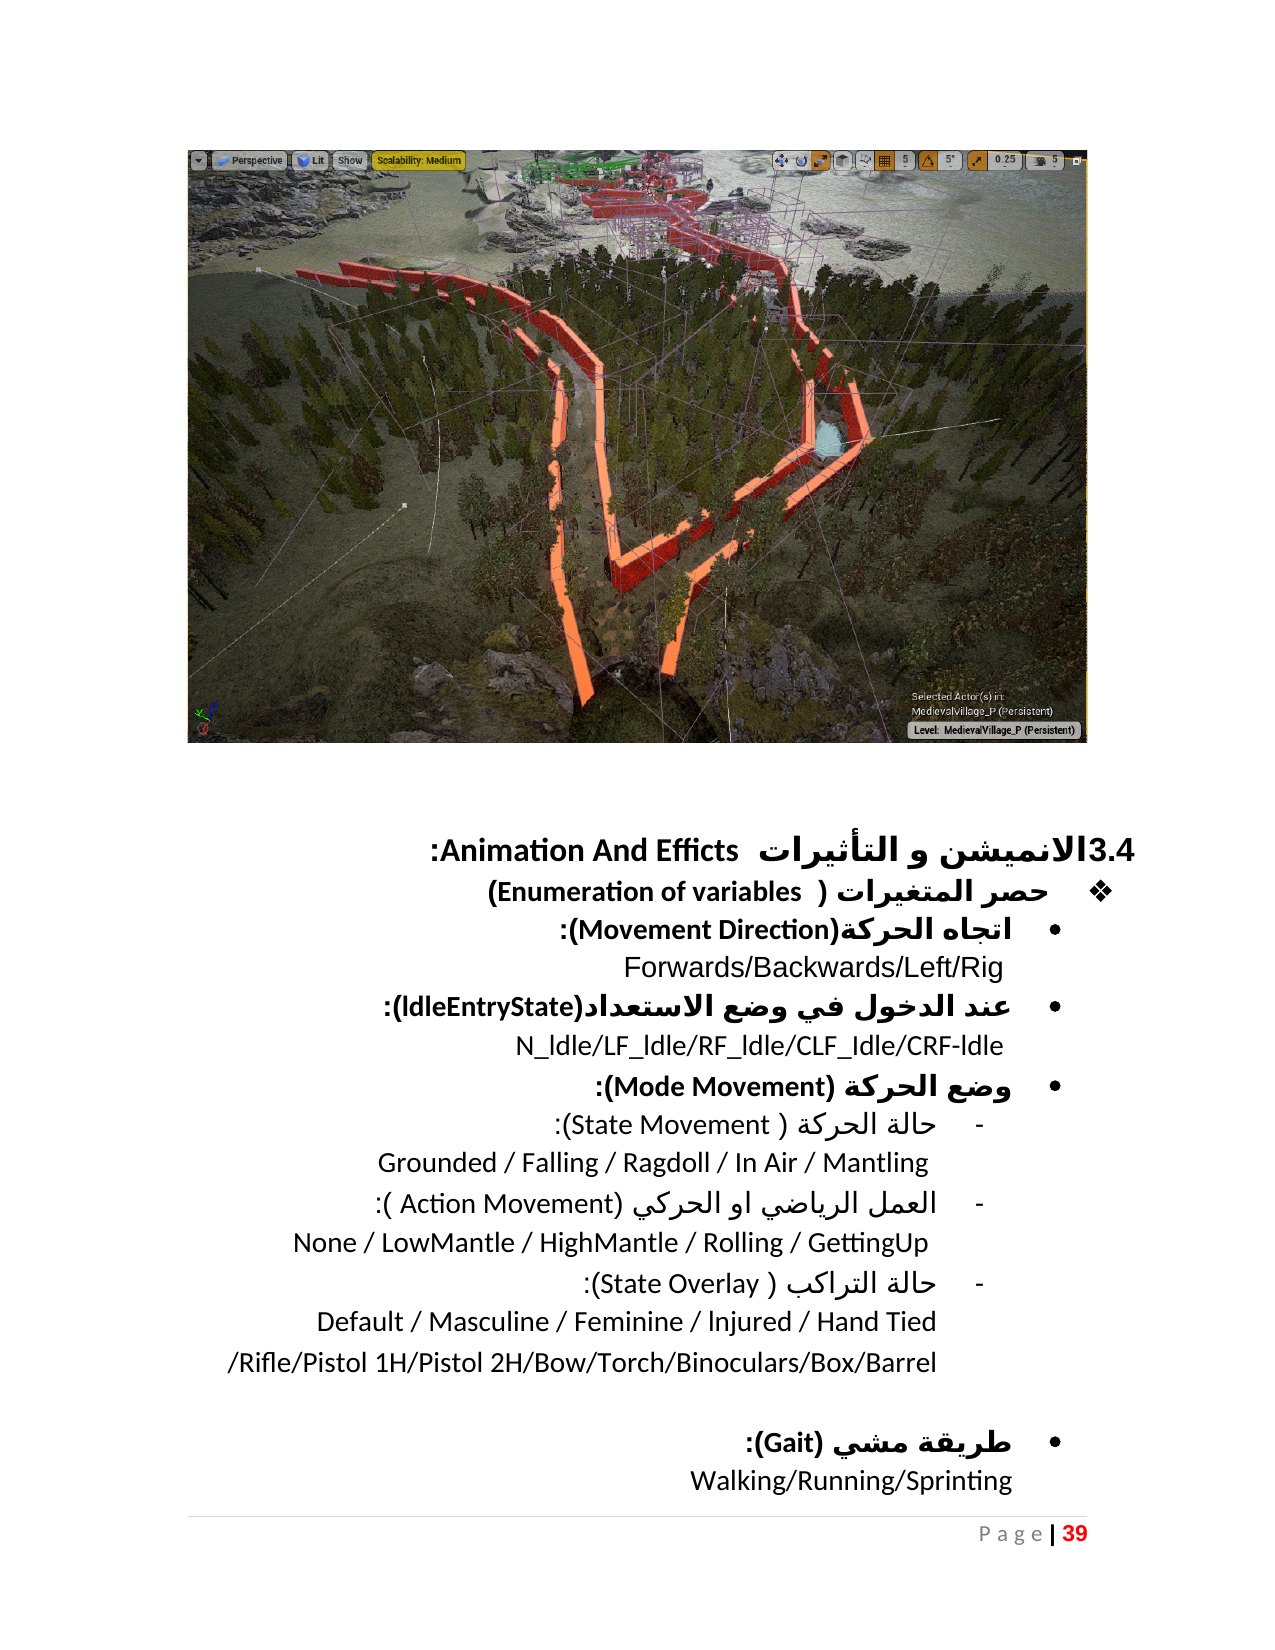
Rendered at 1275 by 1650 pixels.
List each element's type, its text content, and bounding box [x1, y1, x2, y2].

list N_ldle/LF_ldle/RF_ldle/CLF_Idle/CRF-ldle [187, 1027, 1012, 1062]
list عند الدخول في وضع الاستعداد(ldleEntryState): [187, 988, 1050, 1024]
list الانميشن و التأثيرات Animation And Efficts: [187, 829, 1088, 870]
list حالة التراكب ( State Overlay): [187, 1265, 975, 1301]
list طريقة مشي (Gait): [187, 1424, 1050, 1459]
list وضع الحركة (Mode Movement): [187, 1068, 1050, 1103]
list None / LowMantle / HighMantle / Rolling / GettingUp [187, 1224, 937, 1259]
picture [187, 150, 1088, 743]
list حصر المتغيرات ( Enumeration of variables) [187, 873, 1087, 908]
list حالة الحركة ( State Movement): [187, 1106, 975, 1142]
list Walking/Running/Sprinting [187, 1462, 1012, 1498]
list Default / Masculine / Feminine / lnjured / Hand Tied /Rifle/Pistol 1H/Pistol 2H/Bow/Torch/Binoculars/Box/Barrel [187, 1303, 937, 1380]
list اتجاه الحركة(Movement Direction): [187, 911, 1050, 947]
list Forwards/Backwards/Left/Rig [187, 950, 1012, 983]
list Grounded / Falling / Ragdoll / In Air / Mantling [187, 1144, 937, 1180]
list العمل الرياضي او الحركي (Action Movement ): [187, 1186, 975, 1221]
